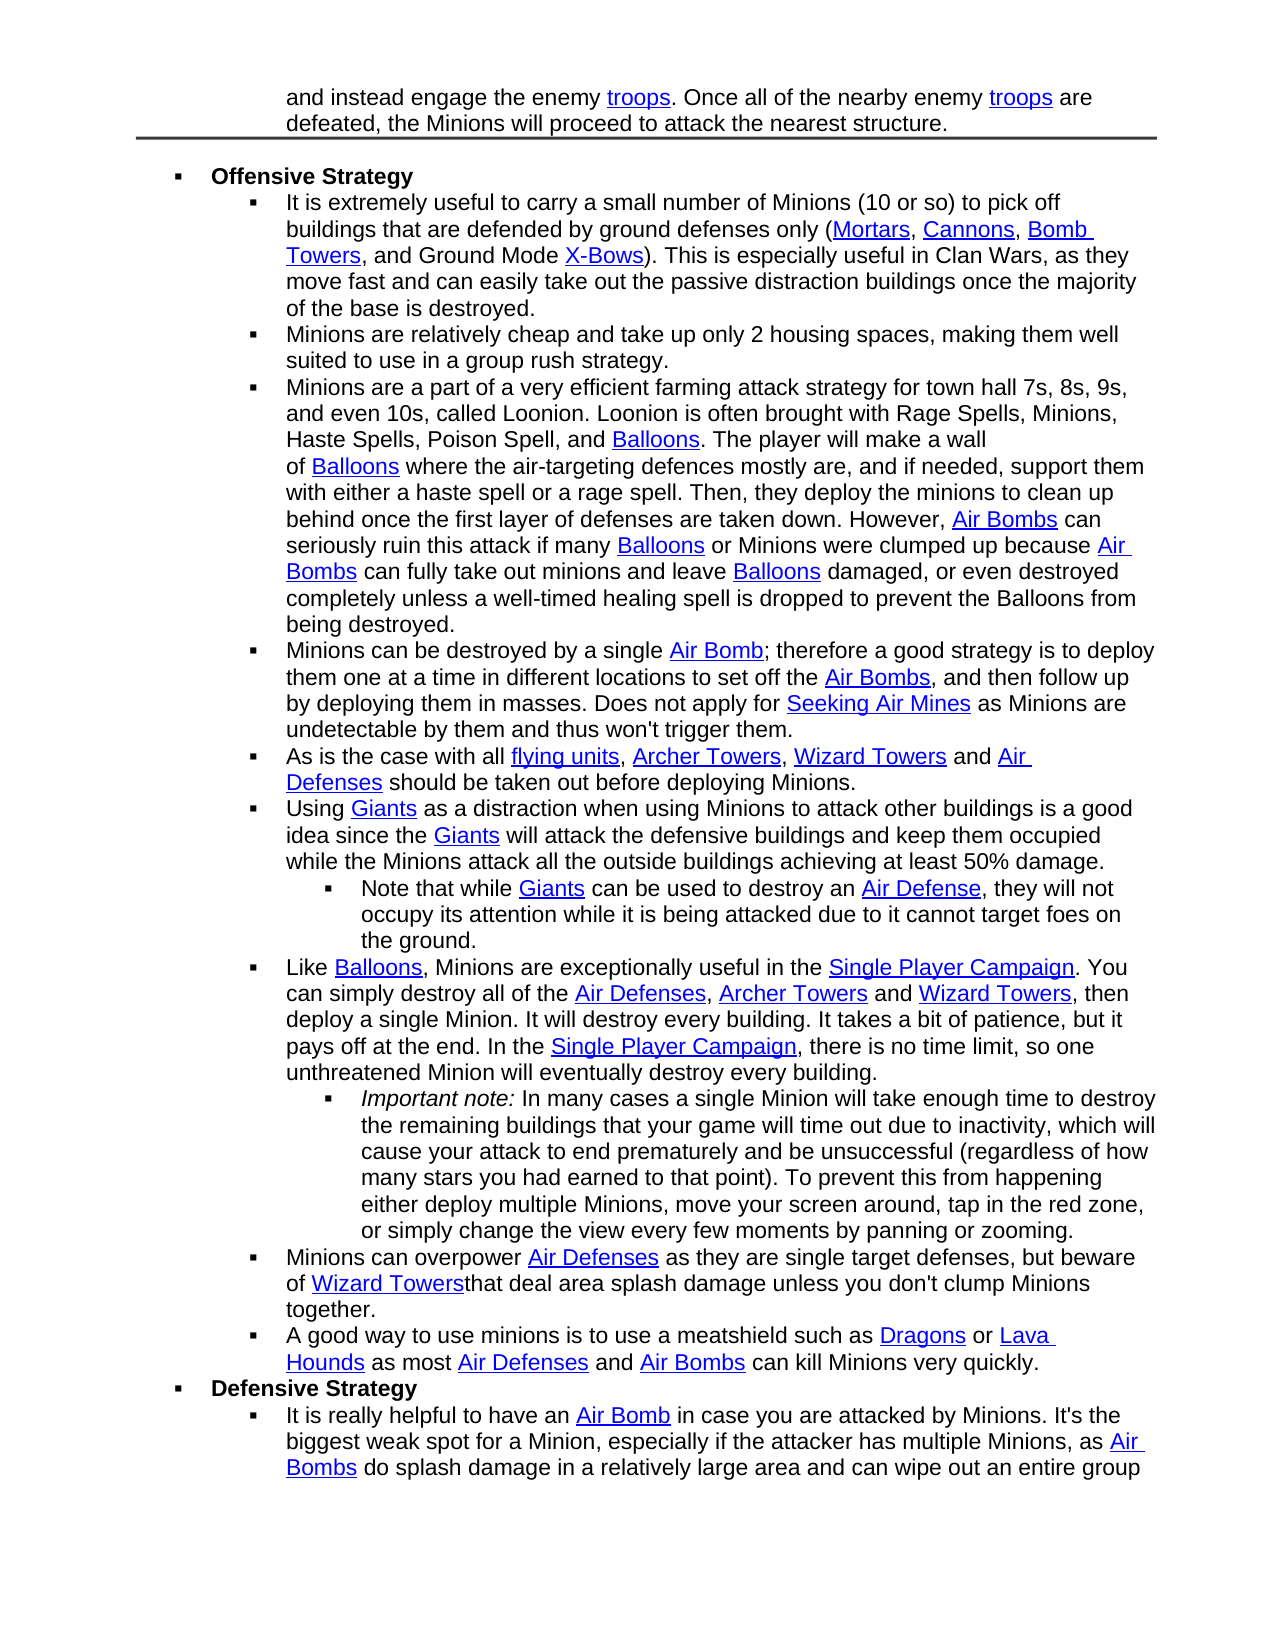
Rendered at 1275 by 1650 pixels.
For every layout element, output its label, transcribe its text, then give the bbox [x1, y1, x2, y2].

list Using Giants as a distraction when using Minions to attack other buildings is a good idea since the Giants will attack the defensive buildings and keep them occupied while the Minions attack all the outside buildings achieving at least 50% damage. [248, 795, 1157, 874]
list Minions are relatively cheap and take up only 2 housing spaces, making them well suited to use in a group rush strategy. [248, 321, 1157, 374]
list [248, 84, 1157, 136]
list A good way to use minions is to use a meatshield such as Dragons or Lava Hounds as most Air Defenses and Air Bombs can kill Minions very quickly. [248, 1322, 1157, 1375]
list Minions are a part of a very efficient farming attack strategy for town hall 7s, 8s, 9s, and even 10s, called Loonion. Loonion is often brought with Rage Spells, Minions, Haste Spells, Poison Spell, and Balloons. The player will make a wall of Balloons where the air-targeting defences mostly are, and if needed, support them with either a haste spell or a rage spell. Then, they deploy the minions to clean up behind once the first layer of defenses are taken down. However, Air Bombs can seriously ruin this attack if many Balloons or Minions were clumped up because Air Bombs can fully take out minions and leave Balloons damaged, or even destroyed completely unless a well-timed healing spell is dropped to prevent the Balloons from being destroyed. [248, 374, 1157, 637]
list Minions can be destroyed by a single Air Bomb; therefore a good strategy is to deploy them one at a time in different locations to set off the Air Bombs, and then follow up by deploying them in masses. Does not apply for Seeking Air Mines as Minions are undetectable by them and thus won't trigger them. [248, 637, 1157, 743]
list Defensive Strategy [173, 1375, 1157, 1402]
list Minions can overpower Air Defenses as they are single target defenses, but beware of Wizard Towersthat deal area splash damage unless you don't clump Minions together. [248, 1243, 1157, 1322]
list As is the case with all flying units, Archer Towers, Wizard Towers and Air Defenses should be taken out before deploying Minions. [248, 743, 1157, 795]
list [248, 1402, 1157, 1481]
list Offensive Strategy [173, 163, 1157, 189]
list Note that while Giants can be used to destroy an Air Defense, they will not occupy its attention while it is being attacked due to it cannot target foes on the ground. [323, 874, 1157, 953]
list It is extremely useful to carry a small number of Minions (10 or so) to pick off buildings that are defended by ground defenses only (Mortars, Cannons, Bomb Towers, and Ground Mode X-Bows). This is especially useful in Clan Wars, as they move fast and can easily take out the passive distraction buildings once the majority of the base is destroyed. [248, 189, 1157, 321]
list Like Balloons, Minions are exceptionally useful in the Single Player Campaign. You can simply destroy all of the Air Defenses, Archer Towers and Wizard Towers, then deploy a single Minion. It will destroy every building. It takes a bit of patience, but it pays off at the end. In the Single Player Campaign, there is no time limit, so one unthreatened Minion will eventually destroy every building. [248, 953, 1157, 1085]
list Important note: In many cases a single Minion will take enough time to destroy the remaining buildings that your game will time out due to inactivity, which will cause your attack to end prematurely and be unsuccessful (regardless of how many stars you had earned to that point). To prevent this from happening either deploy multiple Minions, move your screen around, tap in the red zone, or simply change the view every few moments by panning or zooming. [323, 1085, 1157, 1243]
